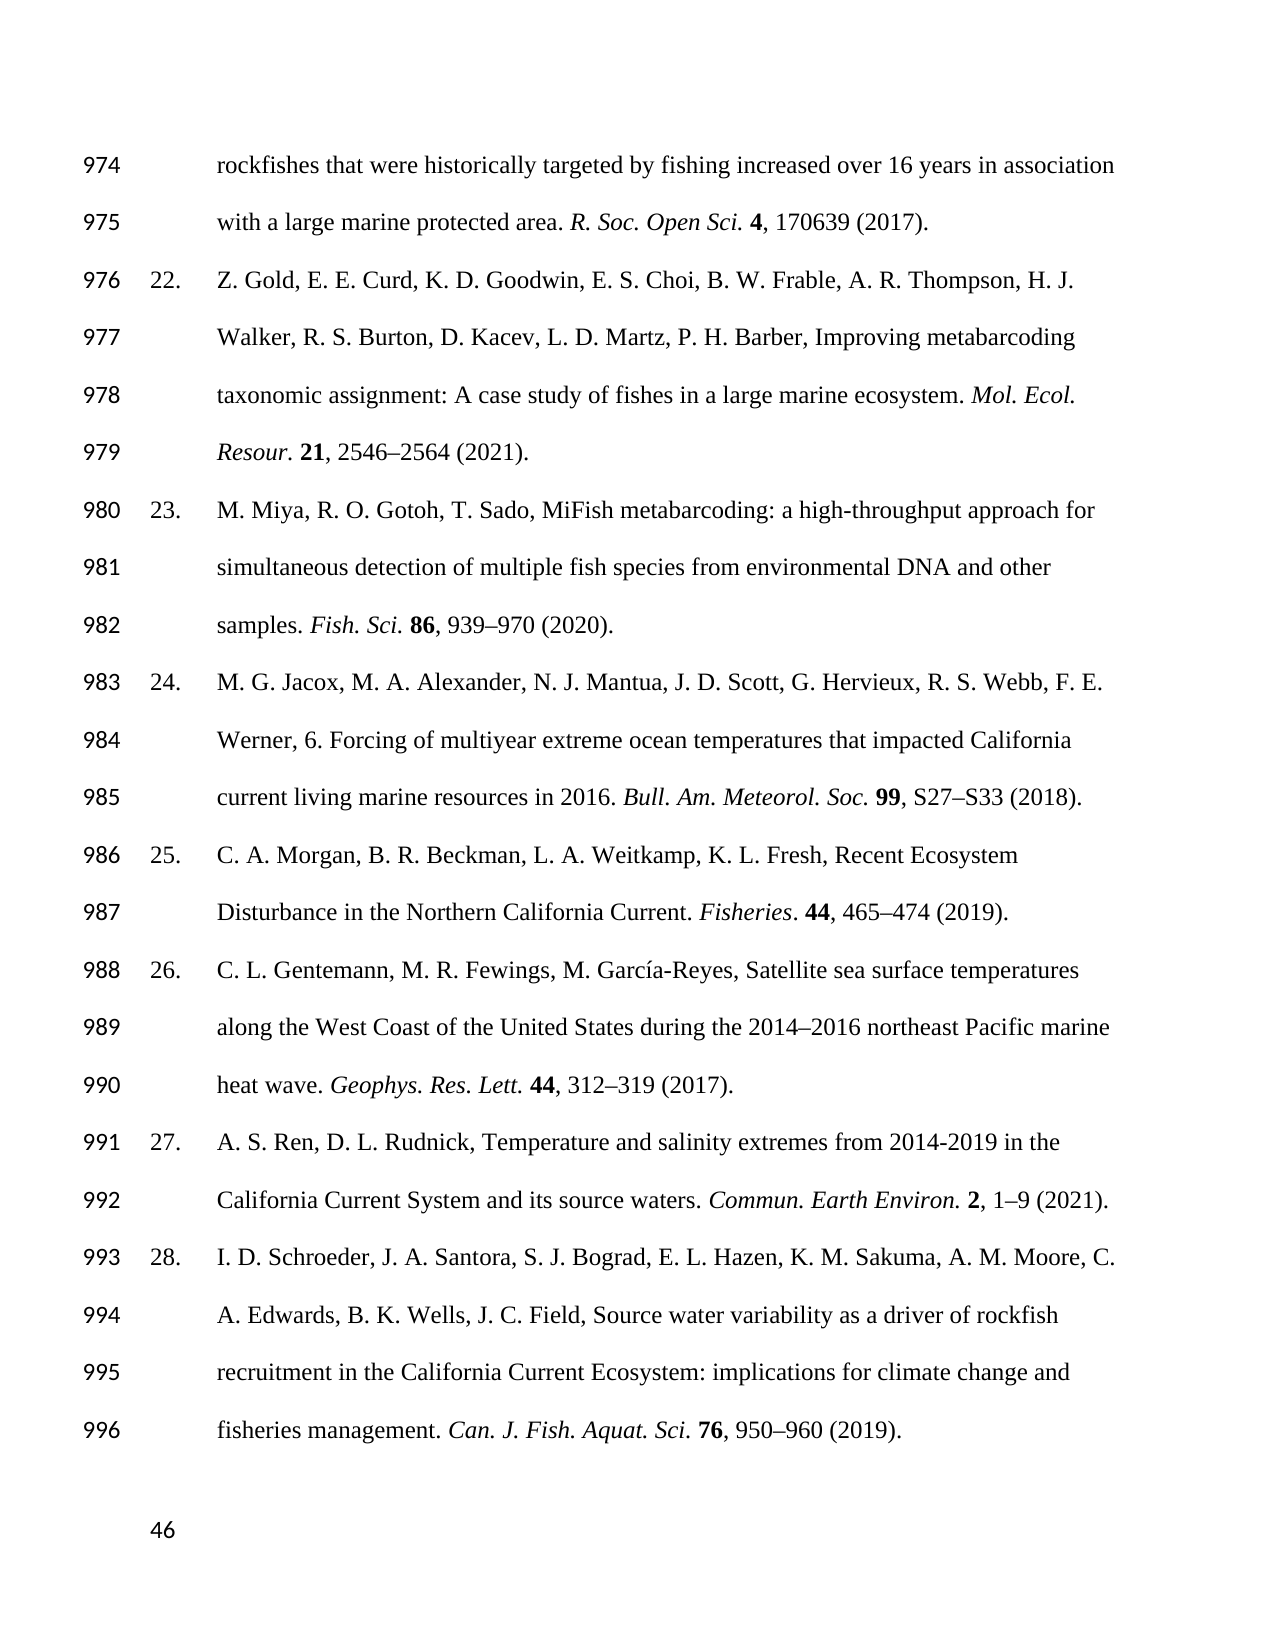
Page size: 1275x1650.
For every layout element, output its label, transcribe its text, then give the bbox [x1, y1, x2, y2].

text 24. M. G. Jacox, M. A. Alexander, N. J. Mantua, J. D. Scott, G. Hervieux, R. S. Webb, F. E. Werner, 6. Forcing of multiyear extreme ocean temperatures that impacted California current living marine resources in 2016. Bull. Am. Meteorol. Soc. 99, S27–S33 (2018). [150, 667, 1125, 811]
text 22. Z. Gold, E. E. Curd, K. D. Goodwin, E. S. Choi, B. W. Frable, A. R. Thompson, H. J. Walker, R. S. Burton, D. Kacev, L. D. Martz, P. H. Barber, Improving metabarcoding taxonomic assignment: A case study of fishes in a large marine ecosystem. Mol. Ecol. Resour. 21, 2546–2564 (2021). [150, 265, 1125, 466]
text 28. I. D. Schroeder, J. A. Santora, S. J. Bograd, E. L. Hazen, K. M. Sakuma, A. M. Moore, C. A. Edwards, B. K. Wells, J. C. Field, Source water variability as a driver of rockfish recruitment in the California Current Ecosystem: implications for climate change and fisheries management. Can. J. Fish. Aquat. Sci. 76, 950–960 (2019). [150, 1242, 1125, 1444]
text 23. M. Miya, R. O. Gotoh, T. Sado, MiFish metabarcoding: a high-throughput approach for simultaneous detection of multiple fish species from environmental DNA and other samples. Fish. Sci. 86, 939–970 (2020). [150, 495, 1125, 639]
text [150, 150, 1125, 236]
text 27. A. S. Ren, D. L. Rudnick, Temperature and salinity extremes from 2014-2019 in the California Current System and its source waters. Commun. Earth Environ. 2, 1–9 (2021). [150, 1127, 1125, 1214]
text 25. C. A. Morgan, B. R. Beckman, L. A. Weitkamp, K. L. Fresh, Recent Ecosystem Disturbance in the Northern California Current. Fisheries. 44, 465–474 (2019). [150, 840, 1125, 926]
text 26. C. L. Gentemann, M. R. Fewings, M. García-Reyes, Satellite sea surface temperatures along the West Coast of the United States during the 2014–2016 northeast Pacific marine heat wave. Geophys. Res. Lett. 44, 312–319 (2017). [150, 955, 1125, 1099]
